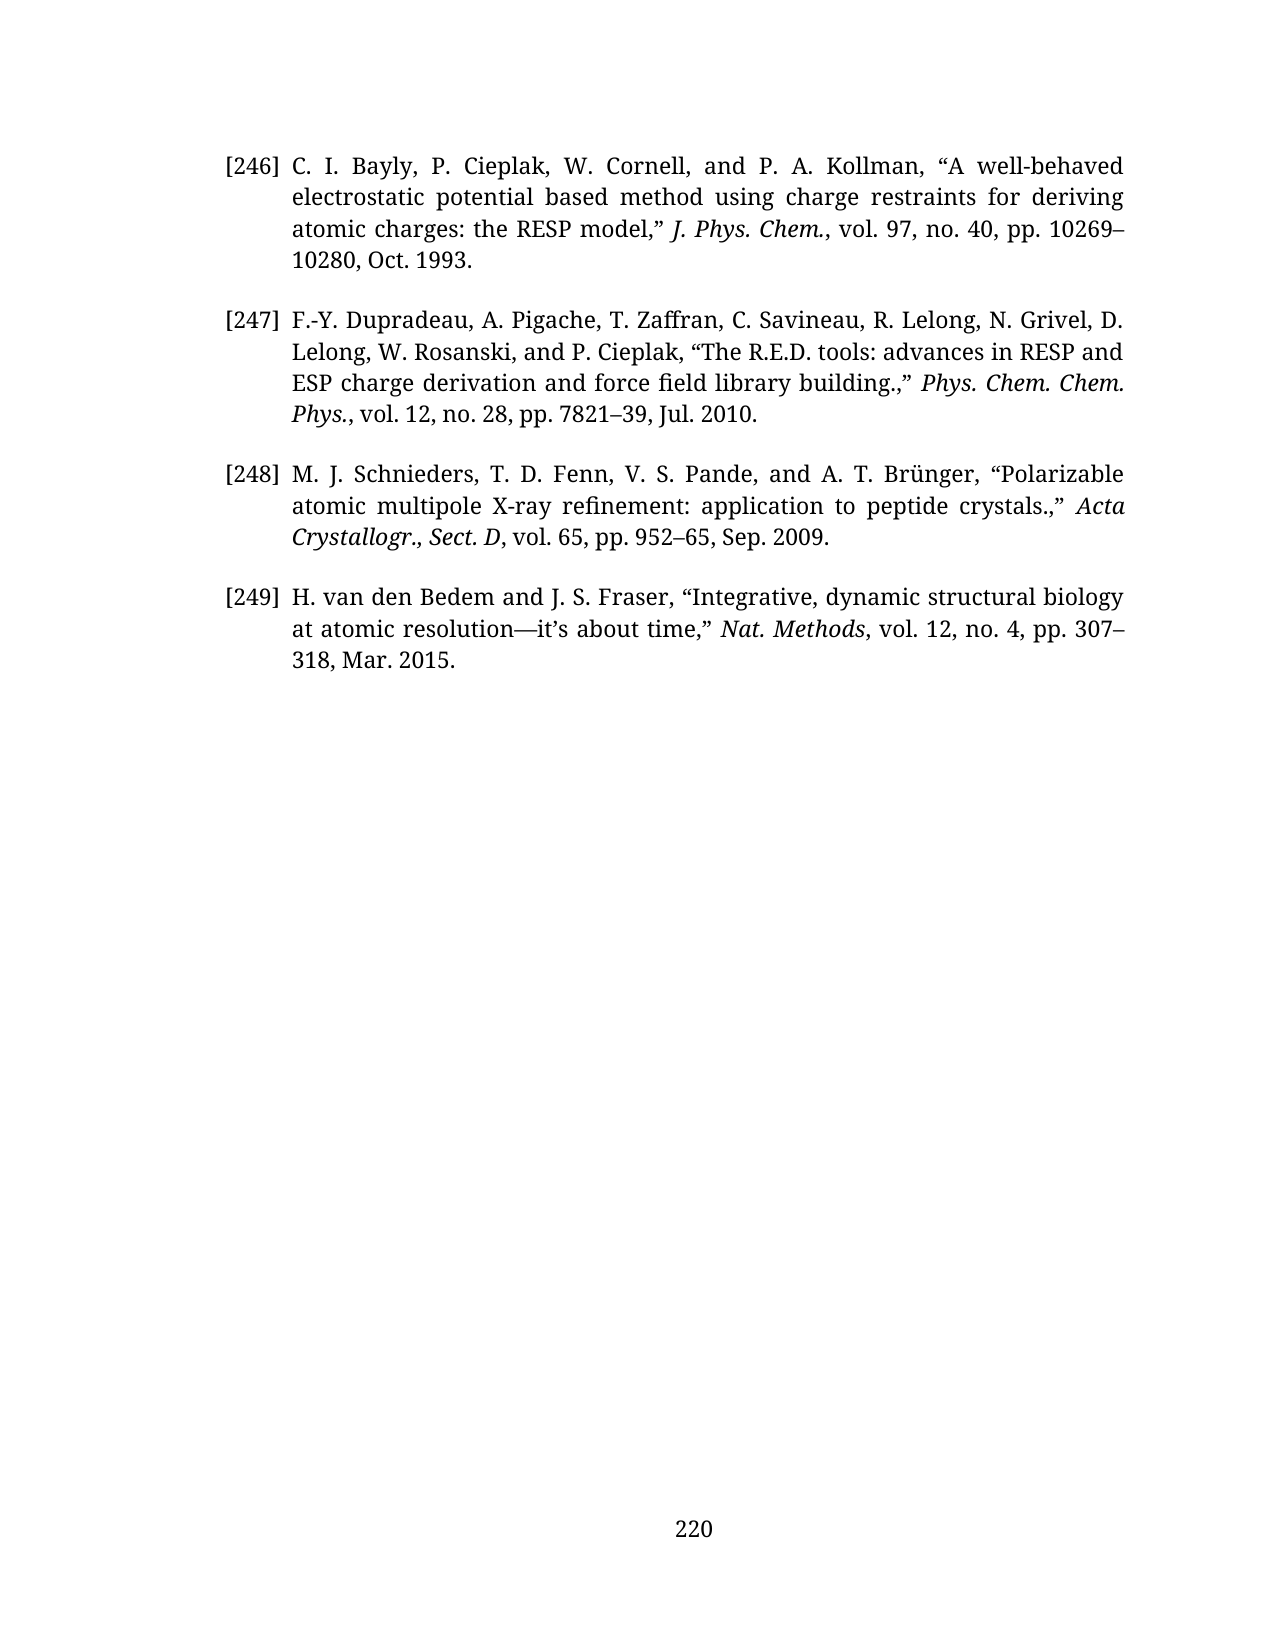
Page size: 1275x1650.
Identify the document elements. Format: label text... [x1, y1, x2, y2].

text [246] C. I. Bayly, P. Cieplak, W. Cornell, and P. A. Kollman, “A well-behaved electrostatic potential based method using charge restraints for deriving atomic charges: the RESP model,” J. Phys. Chem., vol. 97, no. 40, pp. 10269–10280, Oct. 1993. [225, 150, 1125, 275]
text [248] M. J. Schnieders, T. D. Fenn, V. S. Pande, and A. T. Brünger, “Polarizable atomic multipole X-ray refinement: application to peptide crystals.,” Acta Crystallogr., Sect. D, vol. 65, pp. 952–65, Sep. 2009. [225, 458, 1125, 552]
text [249] H. van den Bedem and J. S. Fraser, “Integrative, dynamic structural biology at atomic resolution—it’s about time,” Nat. Methods, vol. 12, no. 4, pp. 307–318, Mar. 2015. [225, 581, 1125, 675]
text [247] F.-Y. Dupradeau, A. Pigache, T. Zaffran, C. Savineau, R. Lelong, N. Grivel, D. Lelong, W. Rosanski, and P. Cieplak, “The R.E.D. tools: advances in RESP and ESP charge derivation and force field library building.,” Phys. Chem. Chem. Phys., vol. 12, no. 28, pp. 7821–39, Jul. 2010. [225, 304, 1125, 429]
